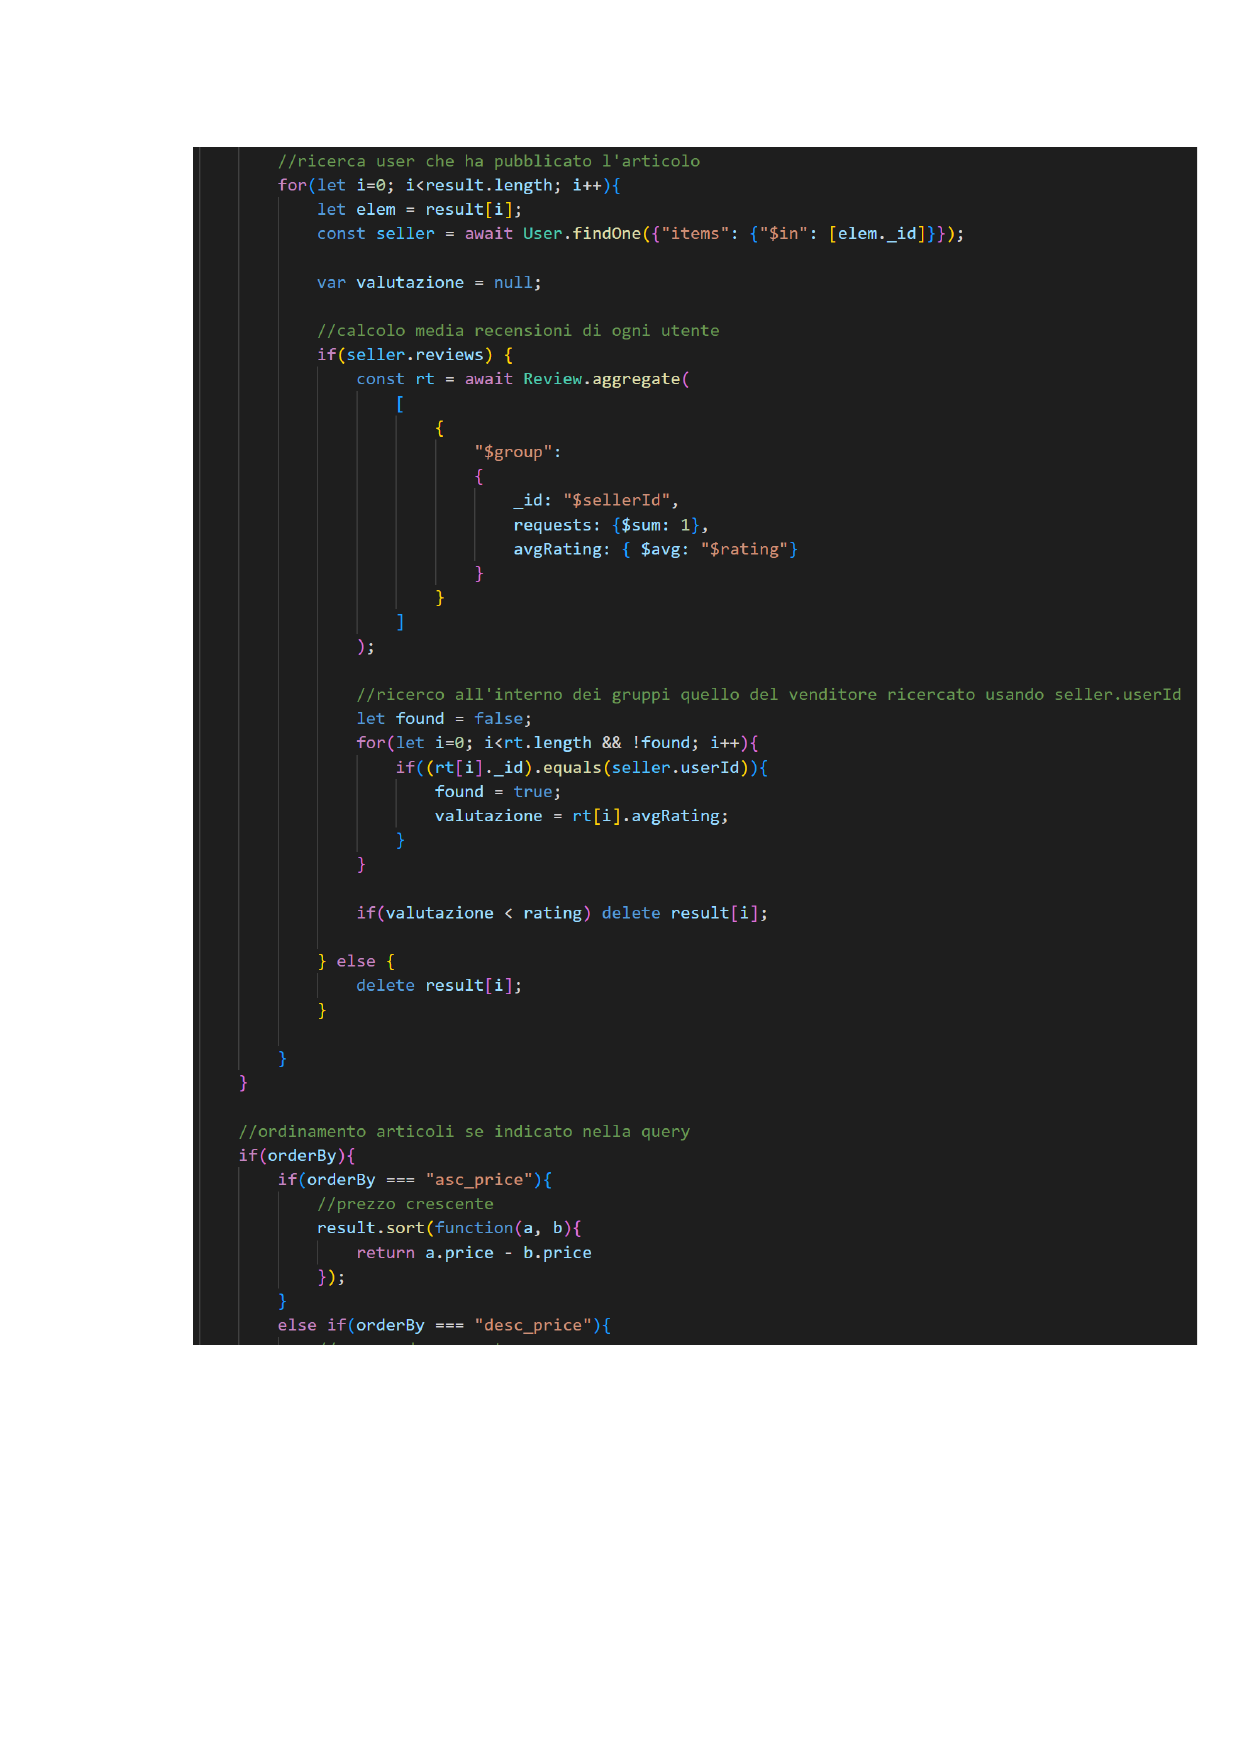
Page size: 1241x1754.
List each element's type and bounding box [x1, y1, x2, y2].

picture [193, 147, 1198, 1345]
